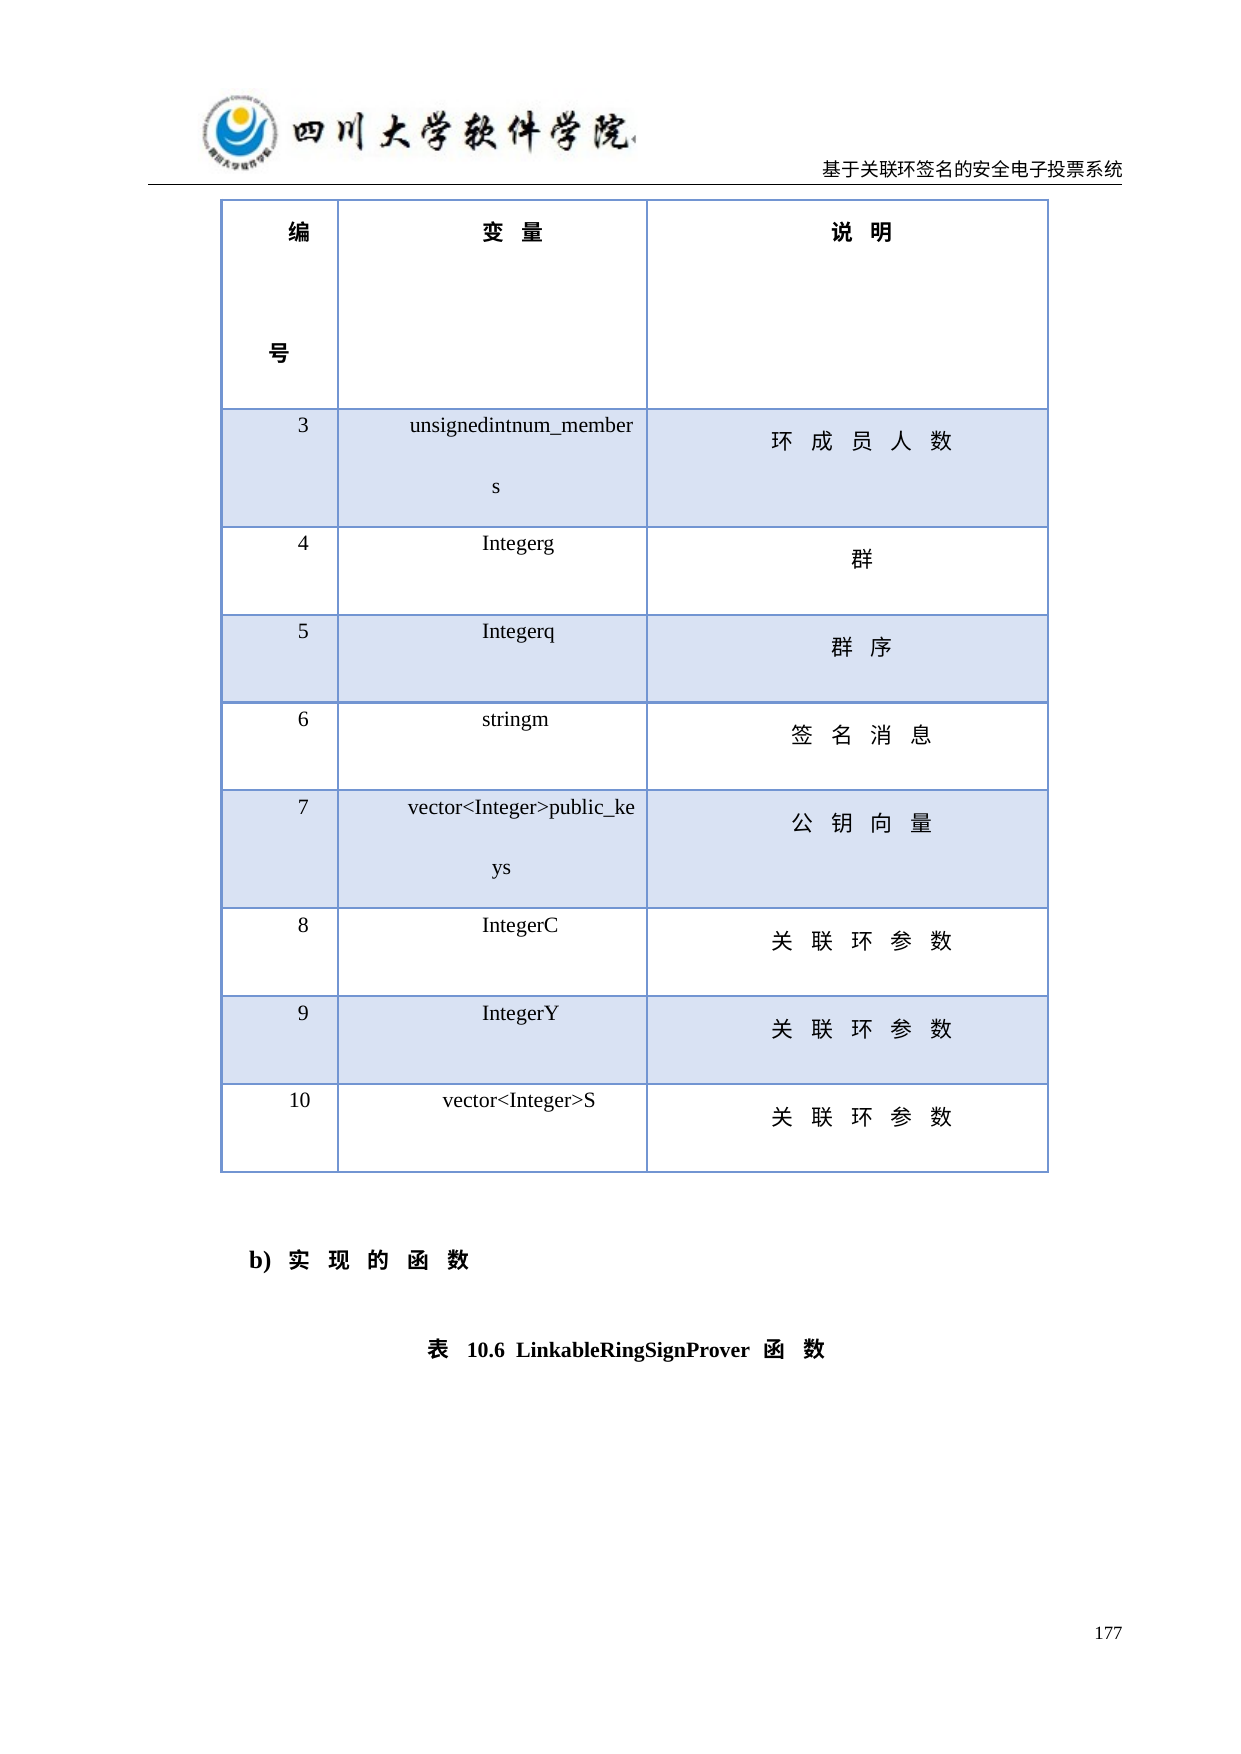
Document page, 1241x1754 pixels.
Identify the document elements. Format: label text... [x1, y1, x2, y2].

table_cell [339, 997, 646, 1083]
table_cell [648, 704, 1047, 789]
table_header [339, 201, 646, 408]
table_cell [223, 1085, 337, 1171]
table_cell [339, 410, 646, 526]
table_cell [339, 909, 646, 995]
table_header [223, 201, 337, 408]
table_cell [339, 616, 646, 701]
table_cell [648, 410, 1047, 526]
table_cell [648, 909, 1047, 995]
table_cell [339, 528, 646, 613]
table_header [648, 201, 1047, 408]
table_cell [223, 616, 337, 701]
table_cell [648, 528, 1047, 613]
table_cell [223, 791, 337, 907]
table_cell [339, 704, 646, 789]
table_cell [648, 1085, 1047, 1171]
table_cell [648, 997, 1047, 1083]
text 表10.6 LinkableRingSignProver函数 [150, 1317, 1120, 1378]
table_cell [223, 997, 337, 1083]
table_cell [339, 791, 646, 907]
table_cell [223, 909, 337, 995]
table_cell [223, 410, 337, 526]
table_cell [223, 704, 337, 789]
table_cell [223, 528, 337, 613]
text b) 实现的函数 [194, 1228, 1120, 1289]
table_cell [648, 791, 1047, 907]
picture [197, 88, 639, 177]
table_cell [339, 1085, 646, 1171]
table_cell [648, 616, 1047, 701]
